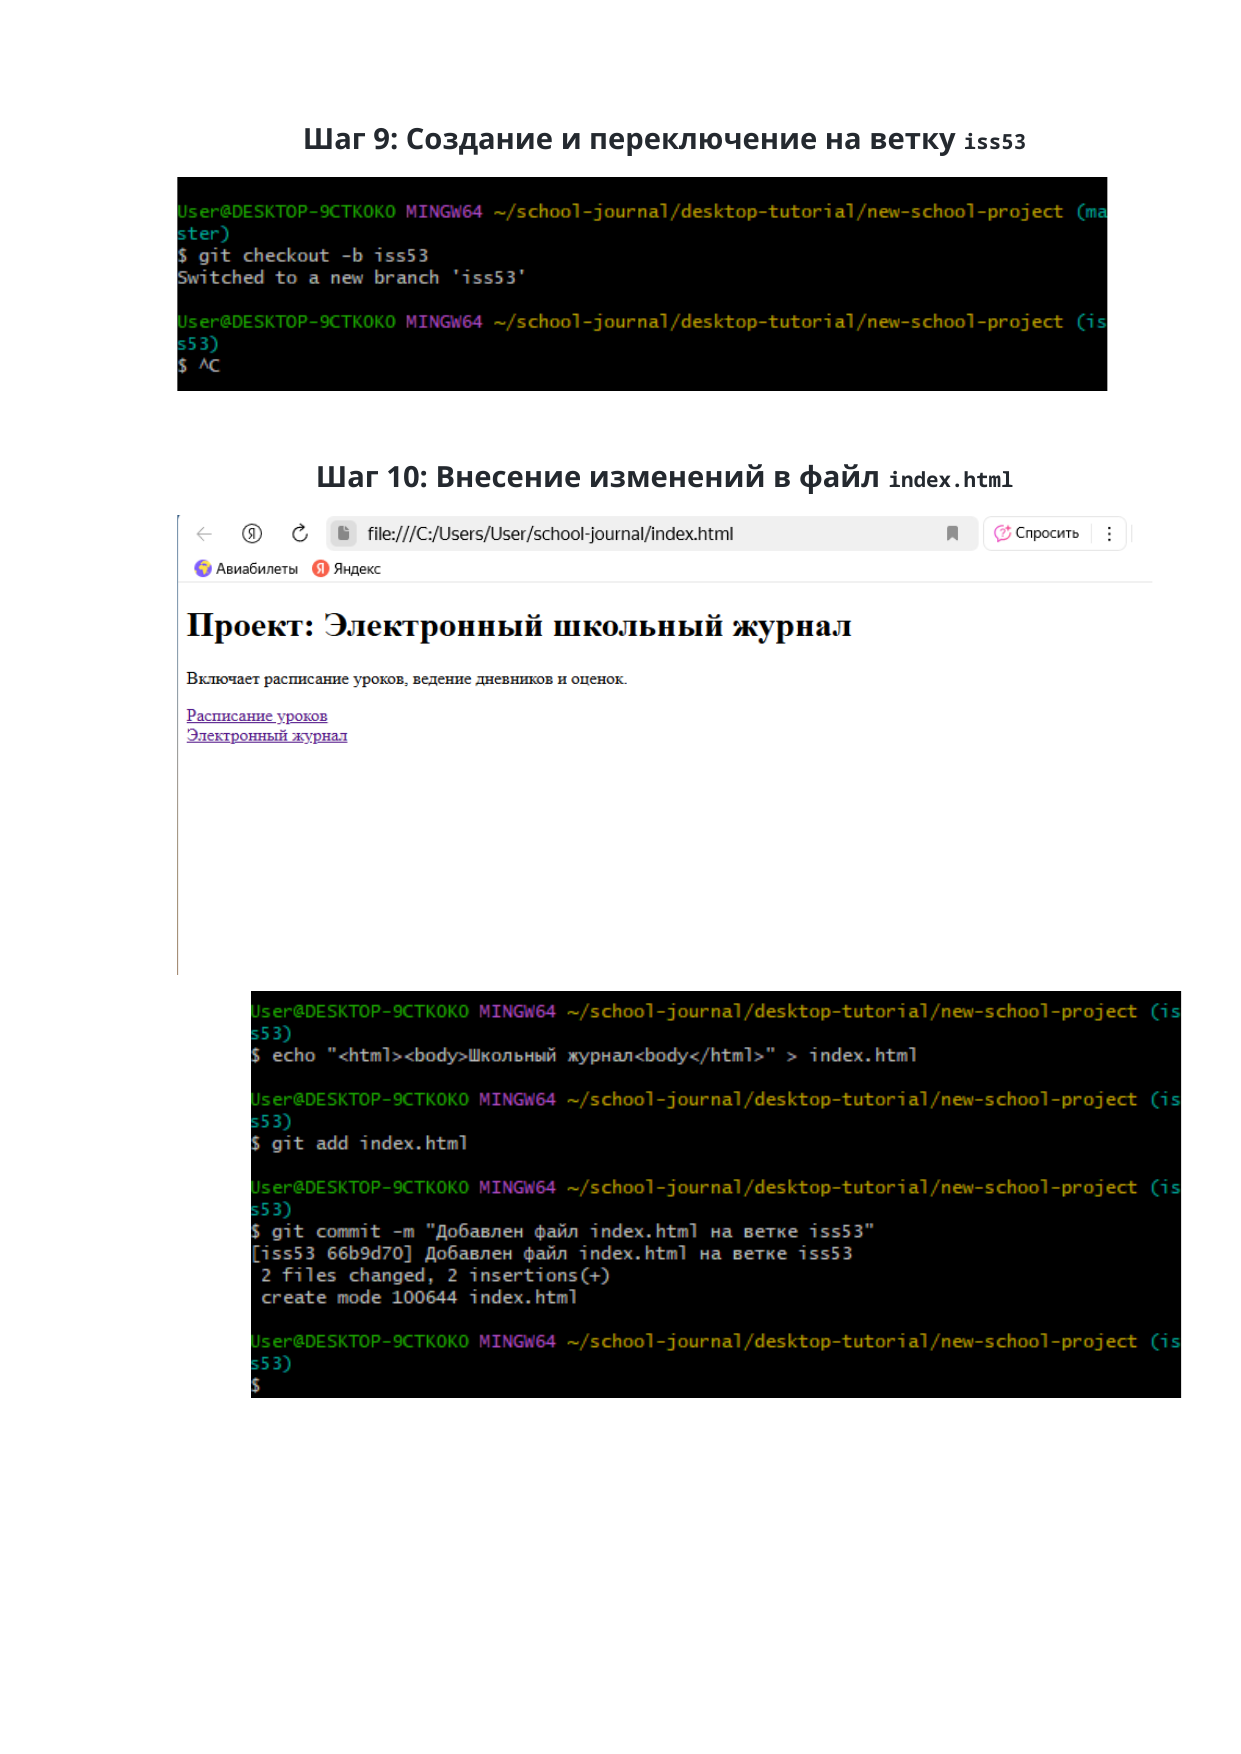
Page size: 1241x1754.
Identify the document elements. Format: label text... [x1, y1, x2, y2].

picture [251, 991, 1182, 1398]
picture [177, 515, 1153, 975]
picture [177, 177, 1108, 391]
subtitle Шаг 10: Внесение изменений в файл index.html [177, 456, 1152, 496]
subtitle Шаг 9: Создание и переключение на ветку iss53 [177, 118, 1152, 158]
